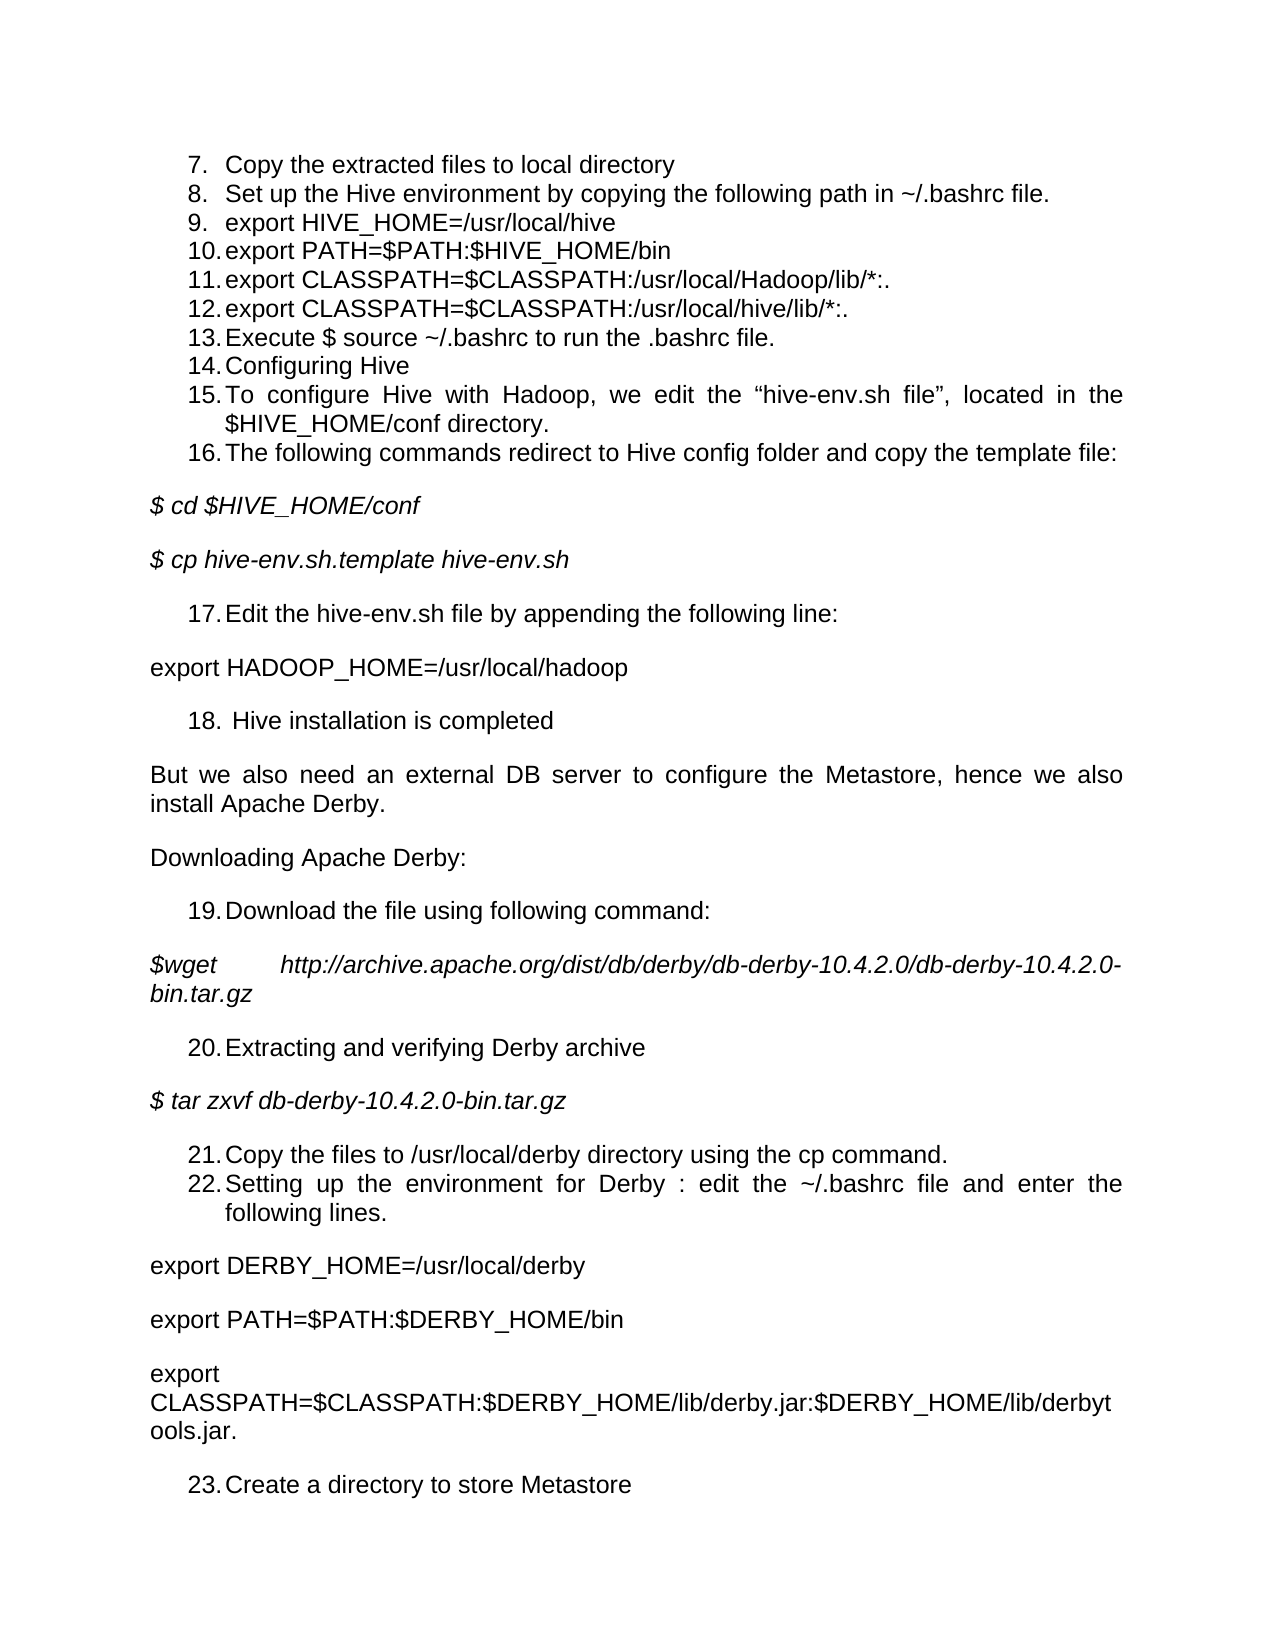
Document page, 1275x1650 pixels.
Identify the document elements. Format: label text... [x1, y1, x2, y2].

text export DERBY_HOME=/usr/local/derby [150, 1251, 1125, 1280]
text export PATH=$PATH:$DERBY_HOME/bin [150, 1305, 1125, 1334]
text $wget http://archive.apache.org/dist/db/derby/db-derby-10.4.2.0/db-derby-10.4.2.0-bin.tar.gz [150, 950, 1125, 1007]
text $ cd $HIVE_HOME/conf [150, 491, 1125, 520]
list Set up the Hive environment by copying the following path in ~/.bashrc file. [187, 179, 1125, 207]
list Setting up the environment for Derby : edit the ~/.bashrc file and enter the following lines. [187, 1169, 1125, 1226]
list Edit the hive-env.sh file by appending the following line: [187, 599, 1125, 627]
list The following commands redirect to Hive config folder and copy the template file: [187, 437, 1125, 466]
list export CLASSPATH=$CLASSPATH:/usr/local/Hadoop/lib/*:. [187, 265, 1125, 294]
text export HADOOP_HOME=/usr/local/hadoop [150, 652, 1125, 681]
list export CLASSPATH=$CLASSPATH:/usr/local/hive/lib/*:. [187, 294, 1125, 322]
list To configure Hive with Hadoop, we edit the “hive-env.sh file”, located in the $HIVE_HOME/conf directory. [187, 380, 1125, 437]
text $ cp hive-env.sh.template hive-env.sh [150, 545, 1125, 574]
list Create a directory to store Metastore [187, 1470, 1125, 1499]
list Copy the files to /usr/local/derby directory using the cp command. [187, 1140, 1125, 1169]
text But we also need an external DB server to configure the Metastore, hence we also install Apache Derby. [150, 760, 1125, 817]
list export HIVE_HOME=/usr/local/hive [187, 207, 1125, 236]
list Download the file using following command: [187, 896, 1125, 925]
list Hive installation is completed [187, 706, 1125, 735]
text Downloading Apache Derby: [150, 842, 1125, 871]
list Execute $ source ~/.bashrc to run the .bashrc file. [187, 322, 1125, 351]
text export CLASSPATH=$CLASSPATH:$DERBY_HOME/lib/derby.jar:$DERBY_HOME/lib/derbytools.jar. [150, 1359, 1125, 1445]
list Copy the extracted files to local directory [187, 150, 1125, 179]
list Configuring Hive [187, 351, 1125, 380]
text $ tar zxvf db-derby-10.4.2.0-bin.tar.gz [150, 1086, 1125, 1115]
list Extracting and verifying Derby archive [187, 1032, 1125, 1061]
list export PATH=$PATH:$HIVE_HOME/bin [187, 236, 1125, 265]
